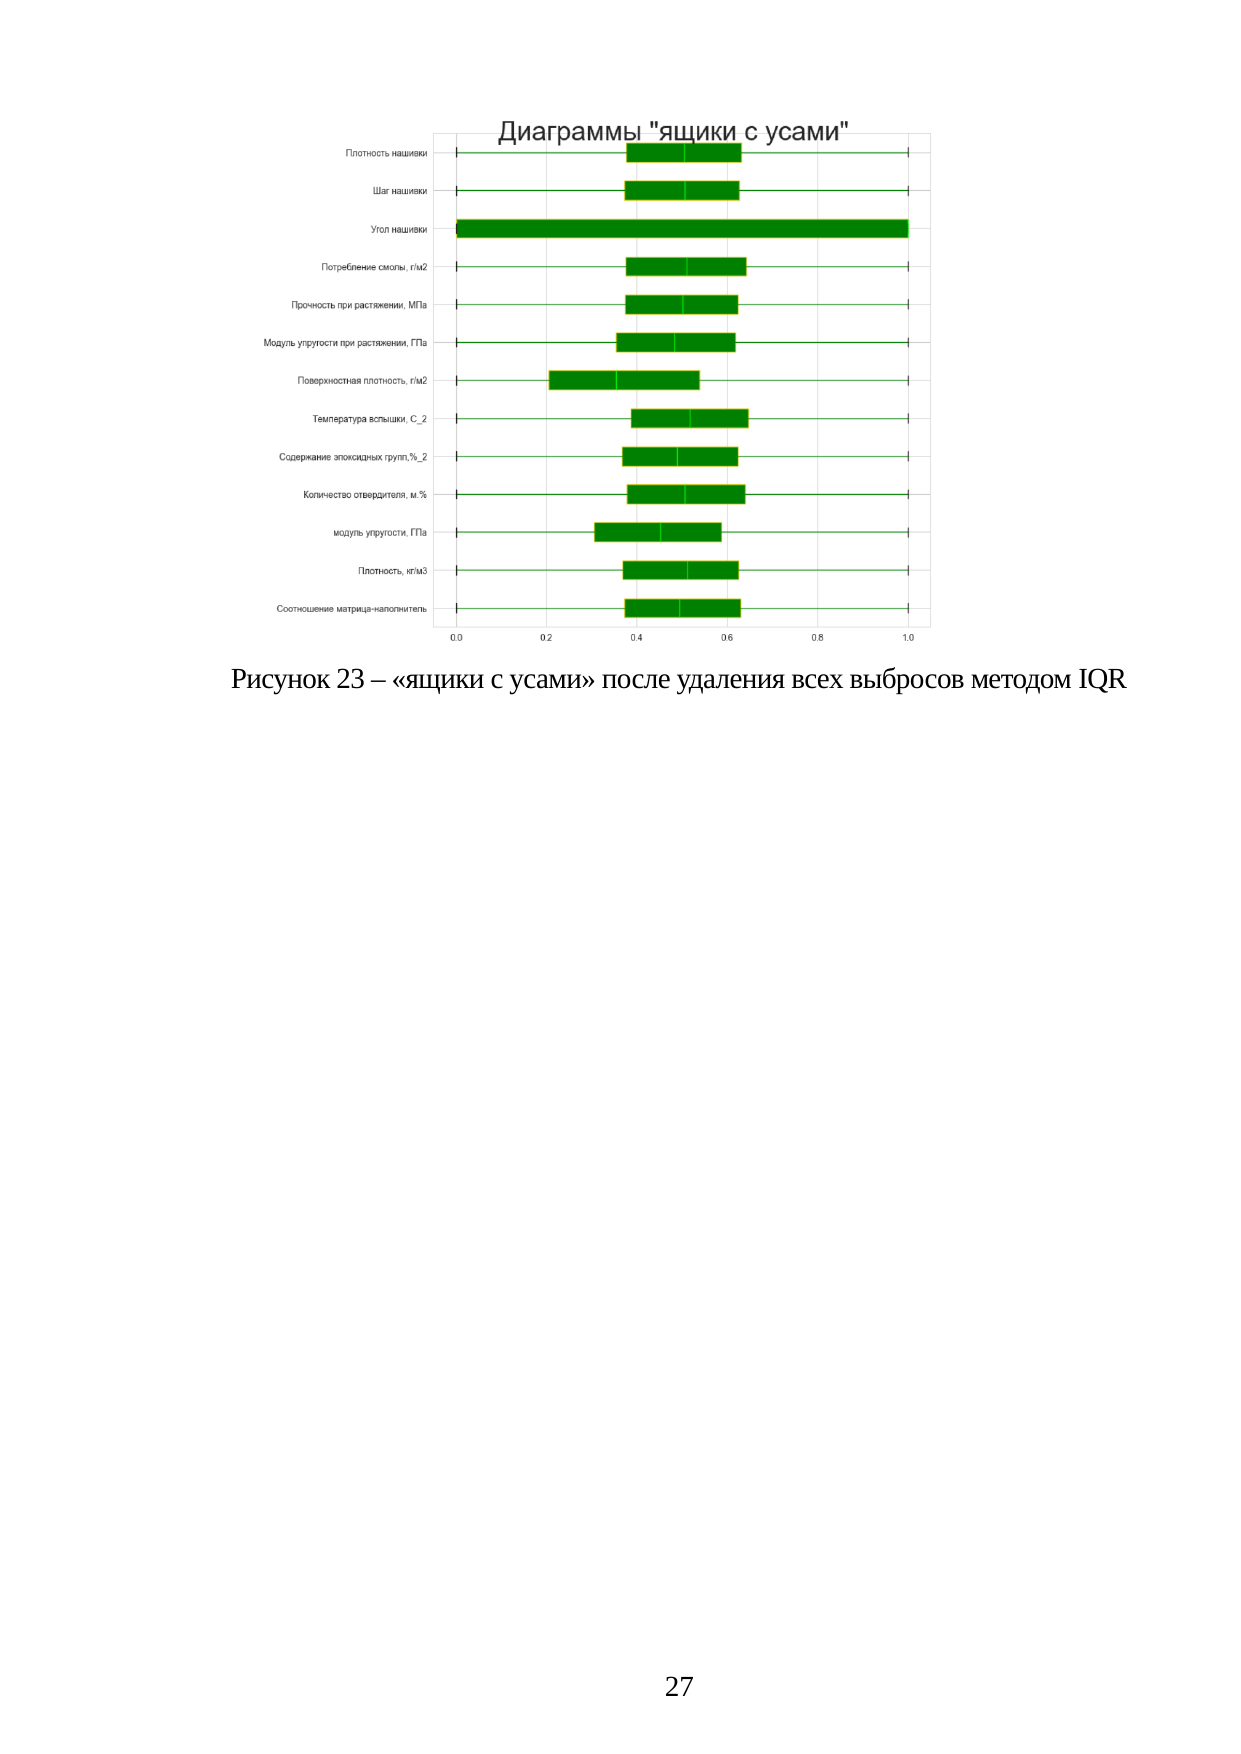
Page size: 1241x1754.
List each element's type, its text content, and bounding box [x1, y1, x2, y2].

picture [251, 118, 995, 647]
text Рисунок 23 – «ящики с усами» после удаления всех выбросов методом IQR [177, 661, 1181, 694]
